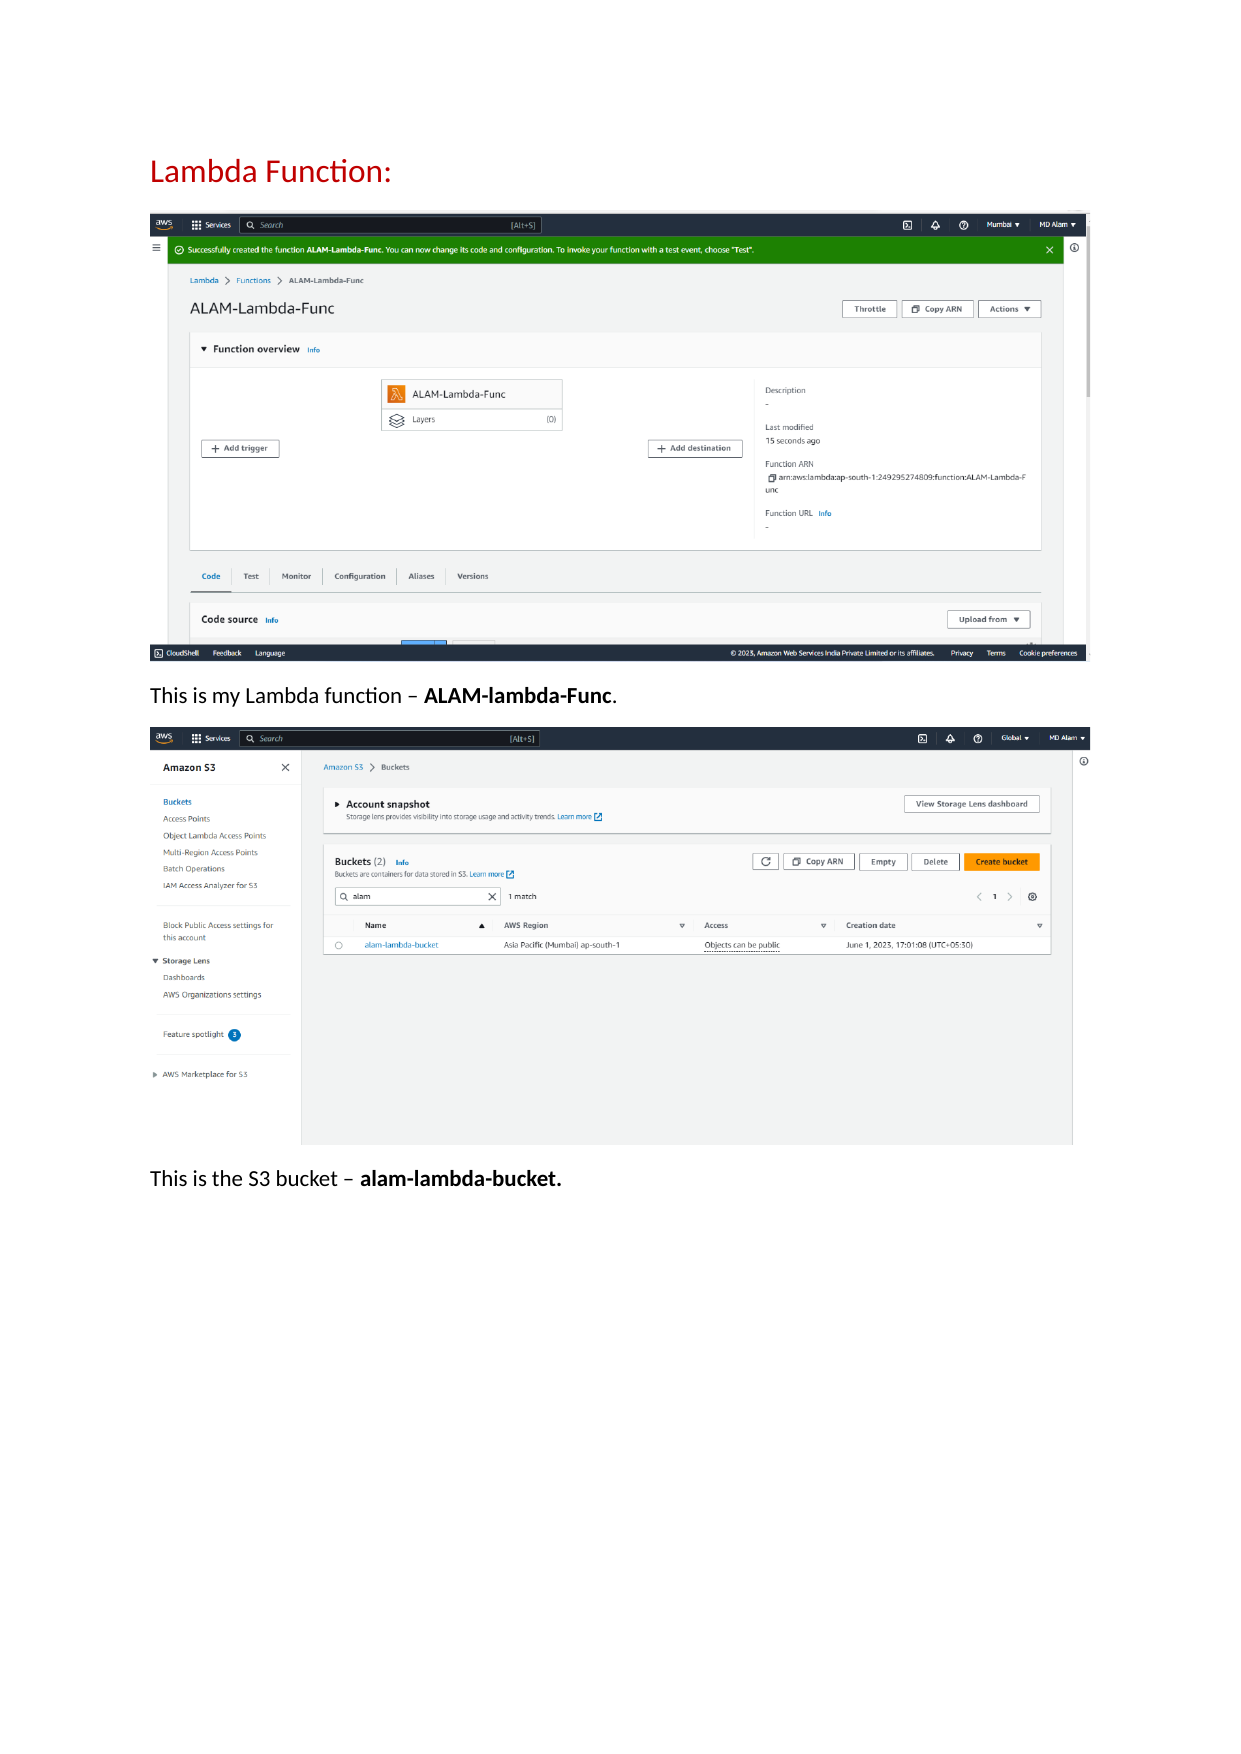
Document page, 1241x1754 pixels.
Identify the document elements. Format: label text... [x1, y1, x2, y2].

picture [150, 210, 1091, 662]
text This is the S3 bucket – alam-lambda-bucket. [150, 1164, 1090, 1192]
picture [150, 727, 1091, 1145]
text This is my Lambda function – ALAM-lambda-Func. [150, 681, 1090, 709]
text Lambda Function: [150, 150, 1090, 191]
